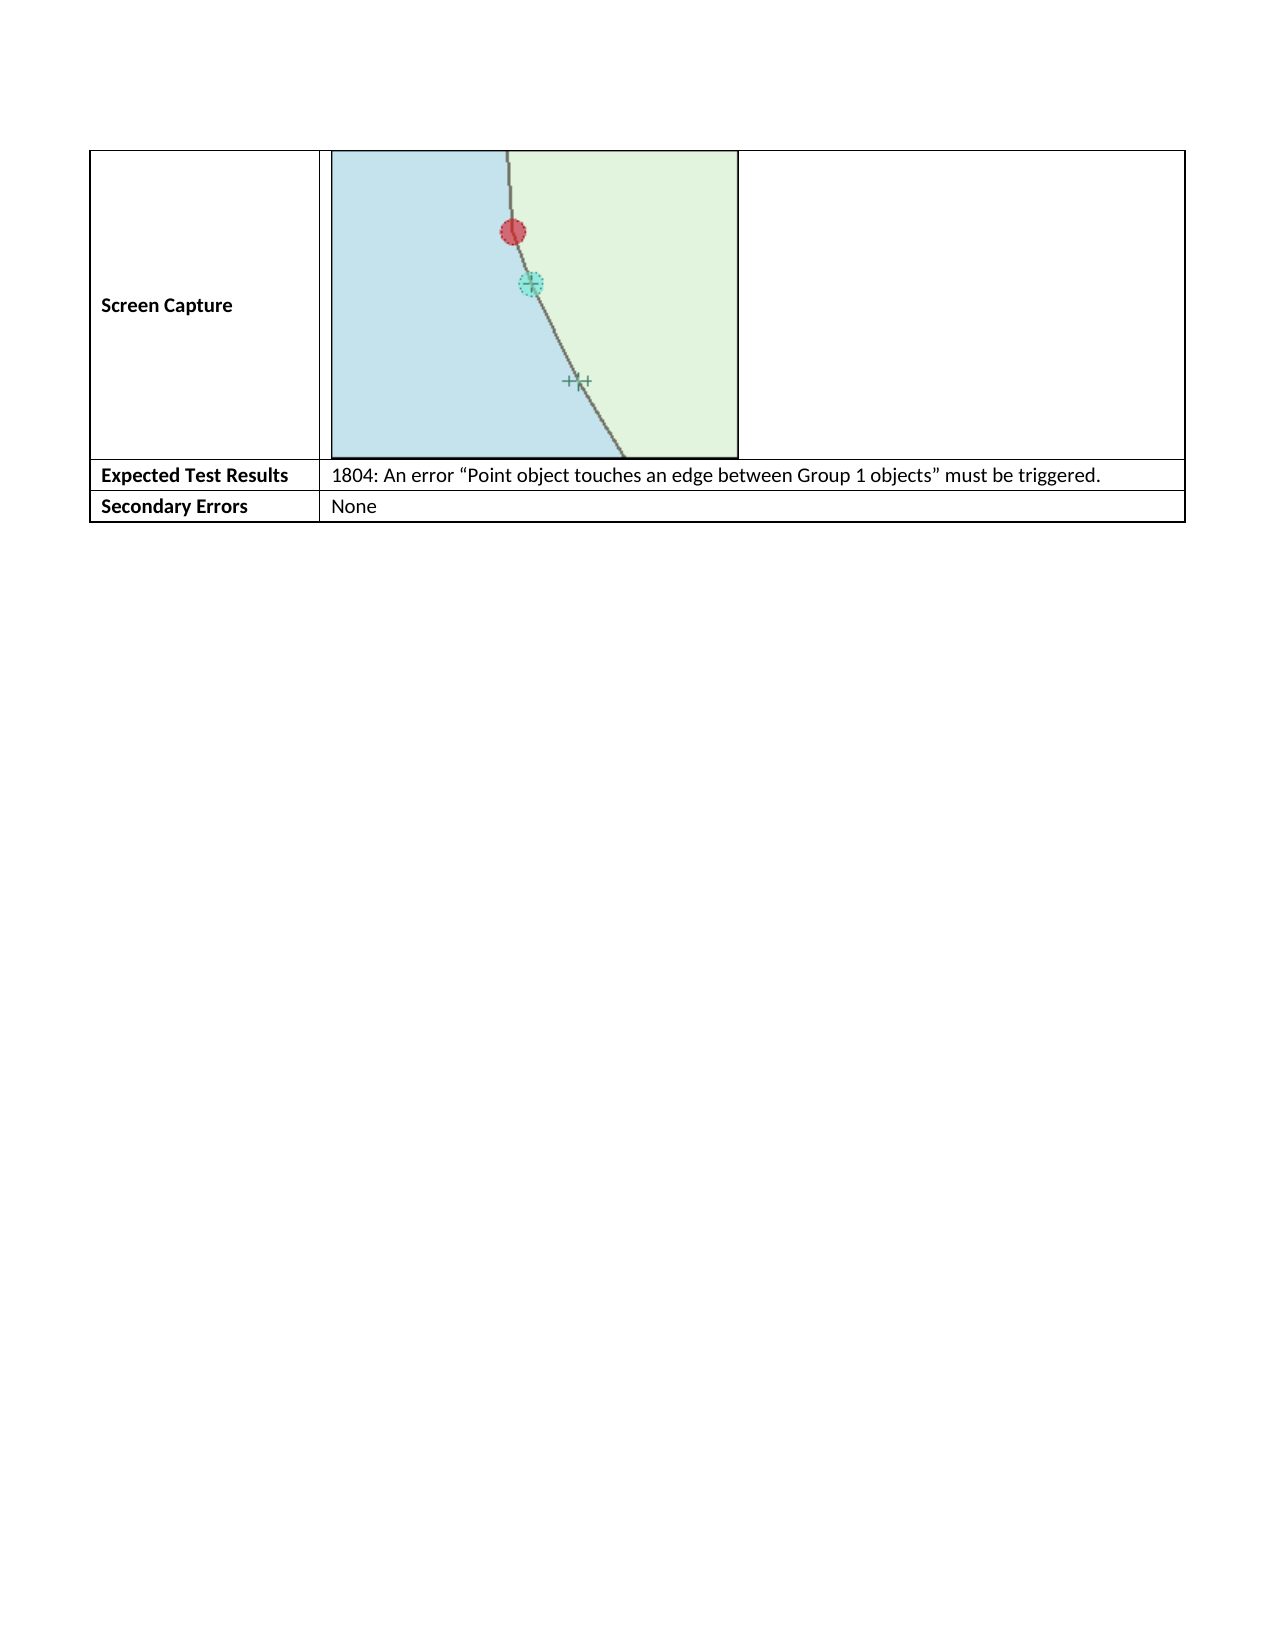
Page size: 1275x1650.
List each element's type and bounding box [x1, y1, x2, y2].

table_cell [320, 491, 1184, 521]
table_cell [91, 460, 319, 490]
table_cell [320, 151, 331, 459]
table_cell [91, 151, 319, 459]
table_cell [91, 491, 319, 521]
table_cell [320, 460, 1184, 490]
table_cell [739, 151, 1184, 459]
picture [331, 151, 739, 459]
